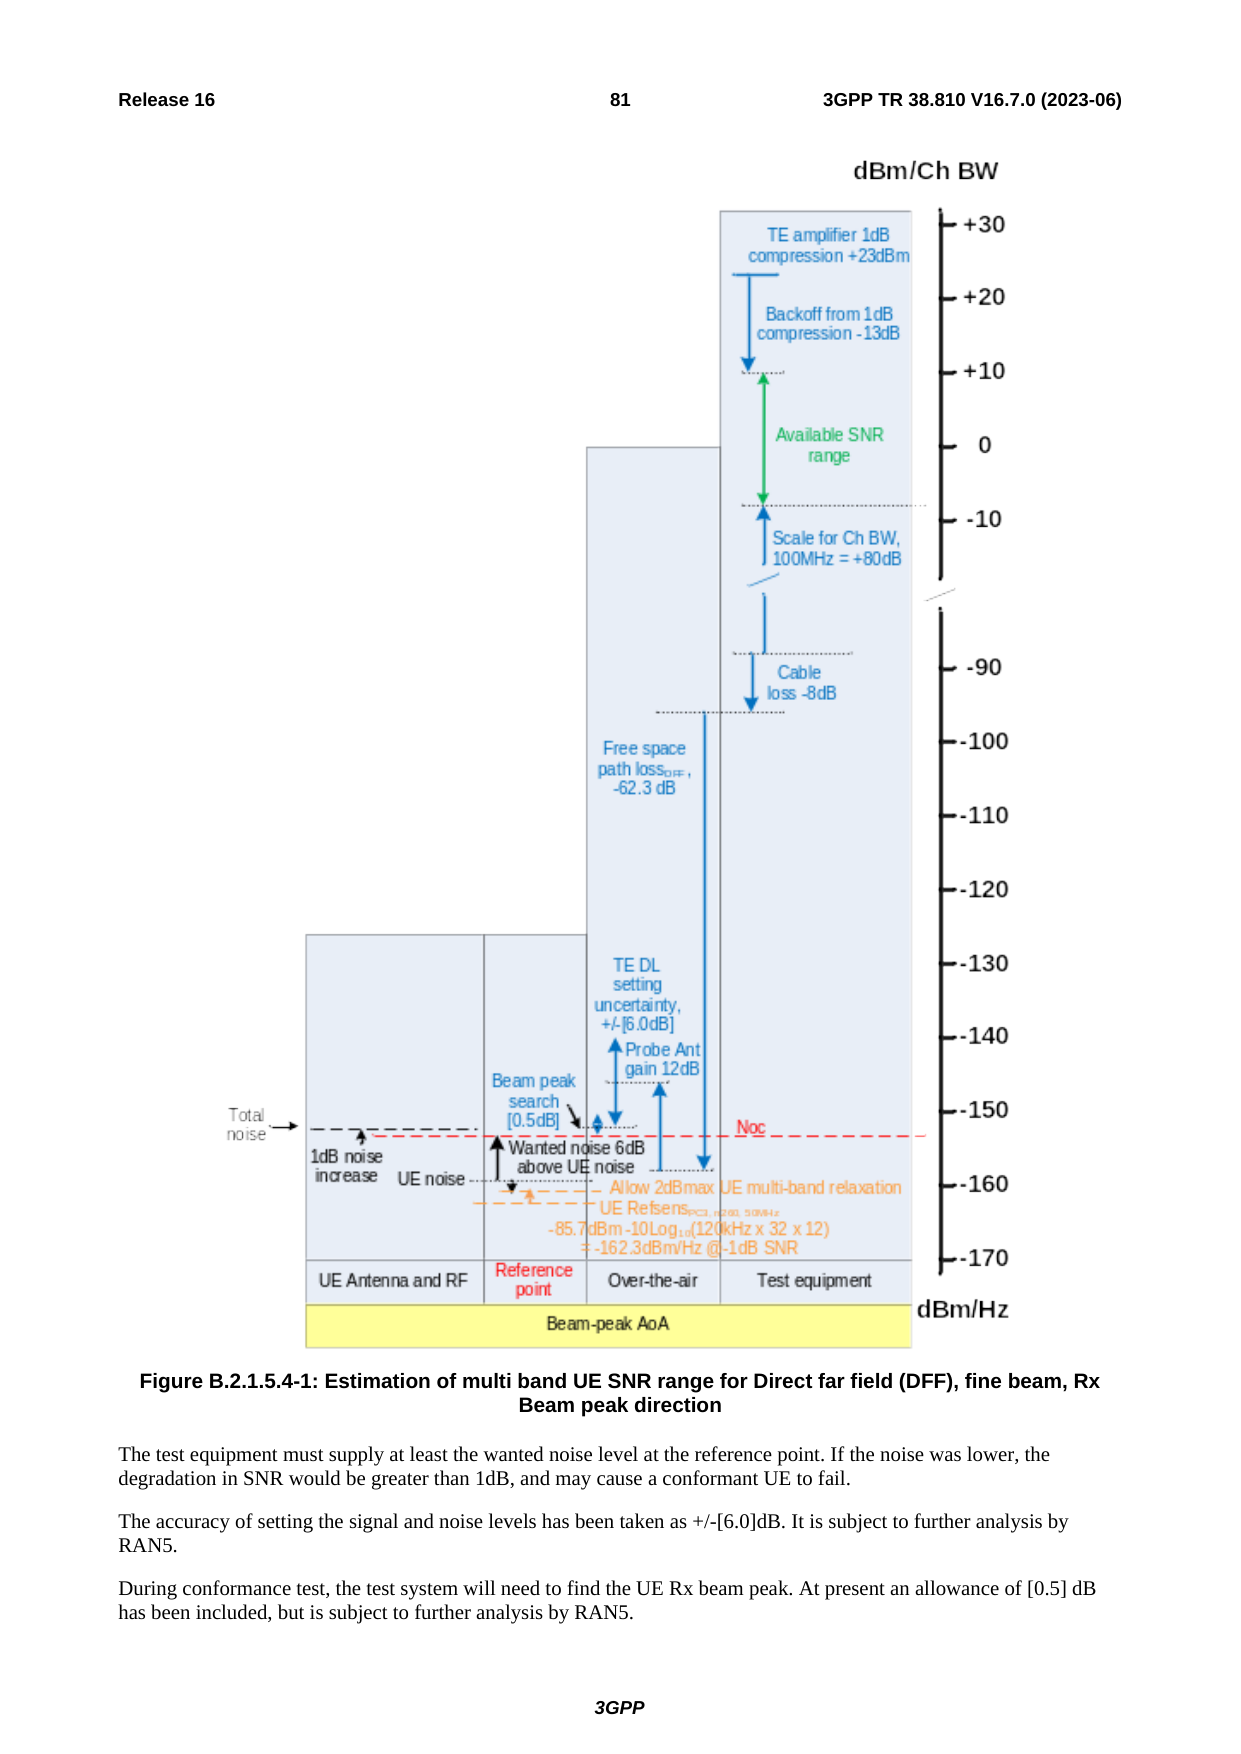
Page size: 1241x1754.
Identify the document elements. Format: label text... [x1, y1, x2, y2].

text The test equipment must supply at least the wanted noise level at the reference point. If the noise was lower, the degradation in SNR would be greater than 1dB, and may cause a conformant UE to fail. [118, 1442, 1122, 1490]
text The accuracy of setting the signal and noise levels has been taken as +/-[6.0]dB. It is subject to further analysis by RAN5. [118, 1509, 1122, 1557]
text Figure B.2.1.5.4-1: Estimation of multi band UE SNR range for Direct far field (DFF), fine beam, Rx Beam peak direction [118, 1369, 1122, 1417]
text During conformance test, the test system will need to find the UE Rx beam peak. At present an allowance of [0.5] dB has been included, but is subject to further analysis by RAN5. [118, 1576, 1122, 1624]
